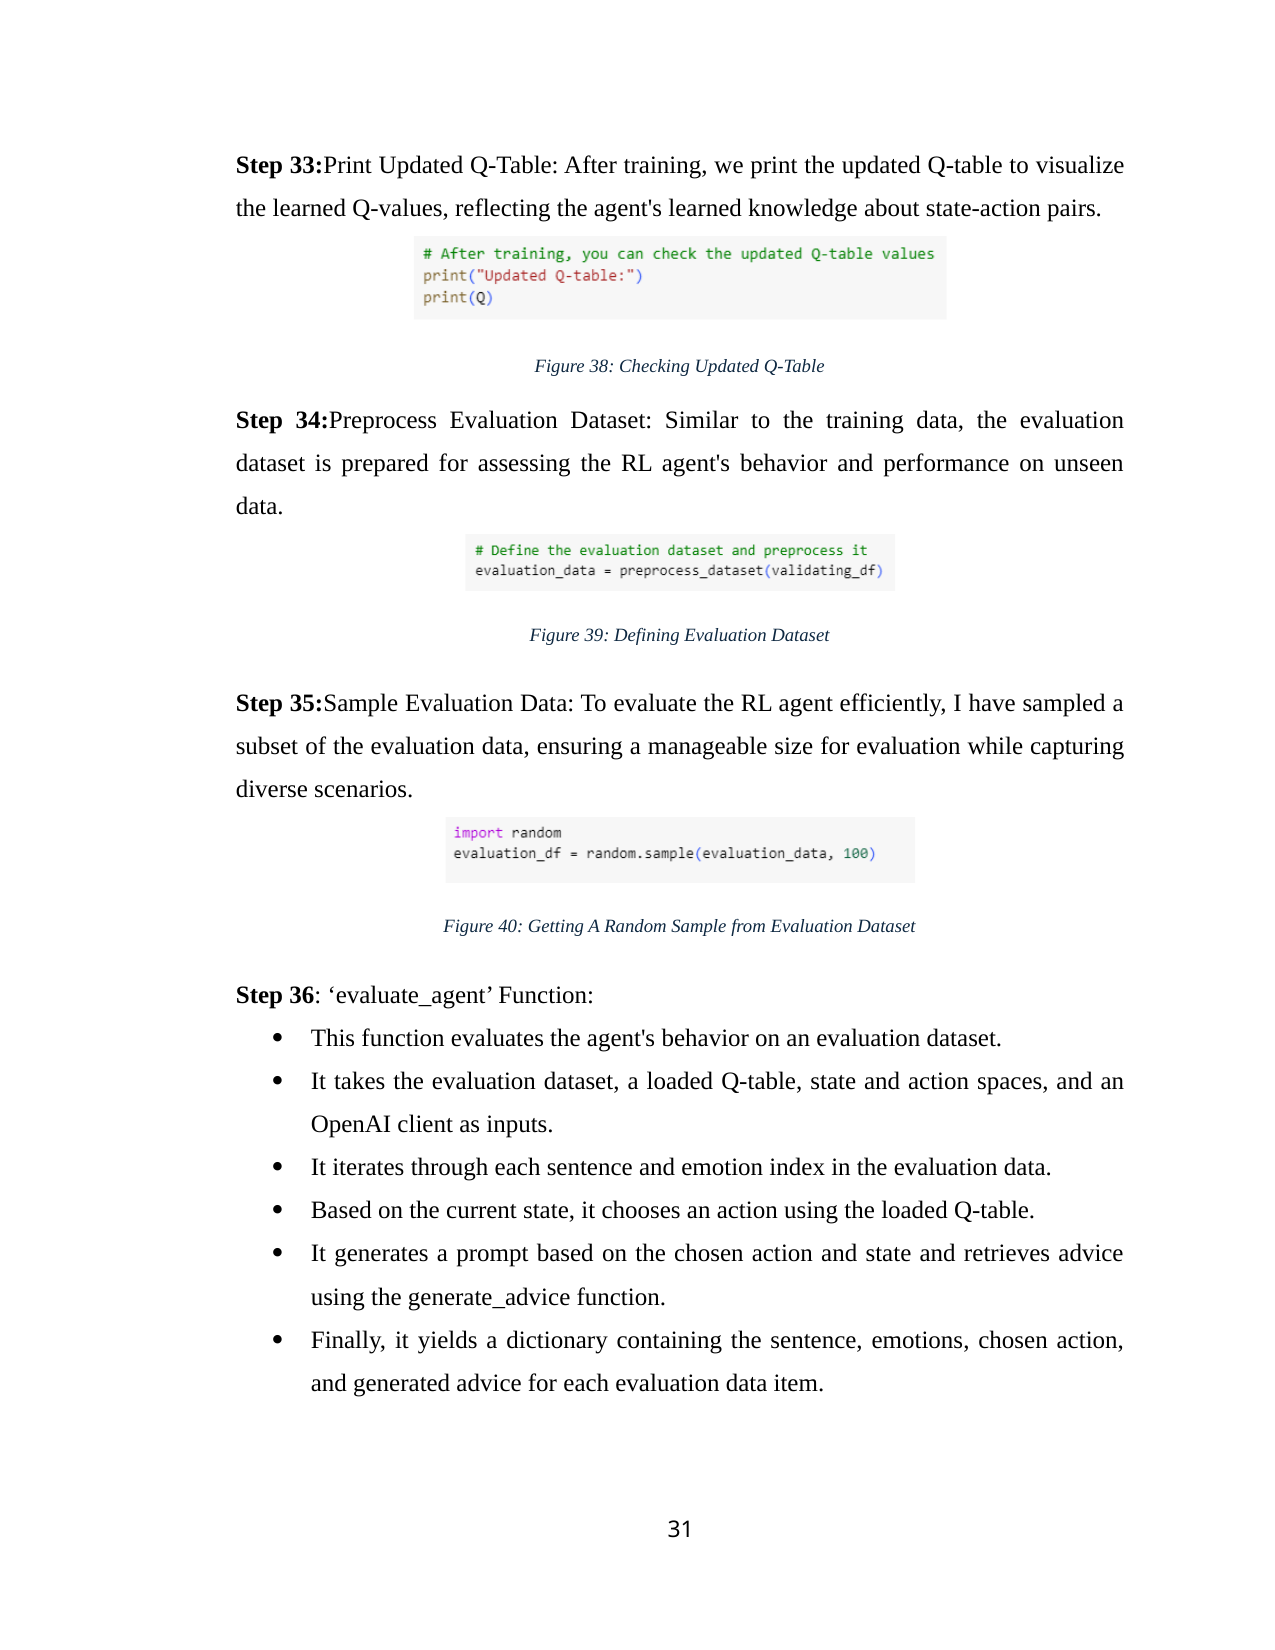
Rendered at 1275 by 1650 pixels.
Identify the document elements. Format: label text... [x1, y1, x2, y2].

list It generates a prompt based on the chosen action and state and retrieves advice using the generate_advice function. [273, 1238, 1125, 1310]
picture [413, 236, 947, 323]
text Figure 39: Defining Evaluation Dataset [236, 623, 1125, 645]
text Step 35:Sample Evaluation Data: To evaluate the RL agent efficiently, I have sampled a subset of the evaluation data, ensuring a manageable size for evaluation while capturing diverse scenarios. [236, 688, 1125, 803]
picture [445, 817, 916, 883]
list This function evaluates the agent's behavior on an evaluation dataset. [273, 1023, 1125, 1052]
list It takes the evaluation dataset, a loaded Q-table, state and action spaces, and an OpenAI client as inputs. [273, 1066, 1125, 1138]
text Step 34:Preprocess Evaluation Dataset: Similar to the training data, the evaluation dataset is prepared for assessing the RL agent's behavior and performance on unseen data. [236, 405, 1125, 520]
text Step 33:Print Updated Q-Table: After training, we print the updated Q-table to visualize the learned Q-values, reflecting the agent's learned knowledge about state-action pairs. [236, 150, 1125, 222]
text Figure 38: Checking Updated Q-Table [236, 355, 1125, 377]
list It iterates through each sentence and emotion index in the evaluation data. [273, 1152, 1125, 1181]
list Finally, it yields a dictionary containing the sentence, emotions, chosen action, and generated advice for each evaluation data item. [273, 1325, 1125, 1397]
picture [465, 534, 896, 592]
list Based on the current state, it chooses an action using the loaded Q-table. [273, 1195, 1125, 1224]
text Step 36: ‘evaluate_agent’ Function: [236, 980, 1125, 1008]
text Figure 40: Getting A Random Sample from Evaluation Dataset [236, 915, 1125, 937]
